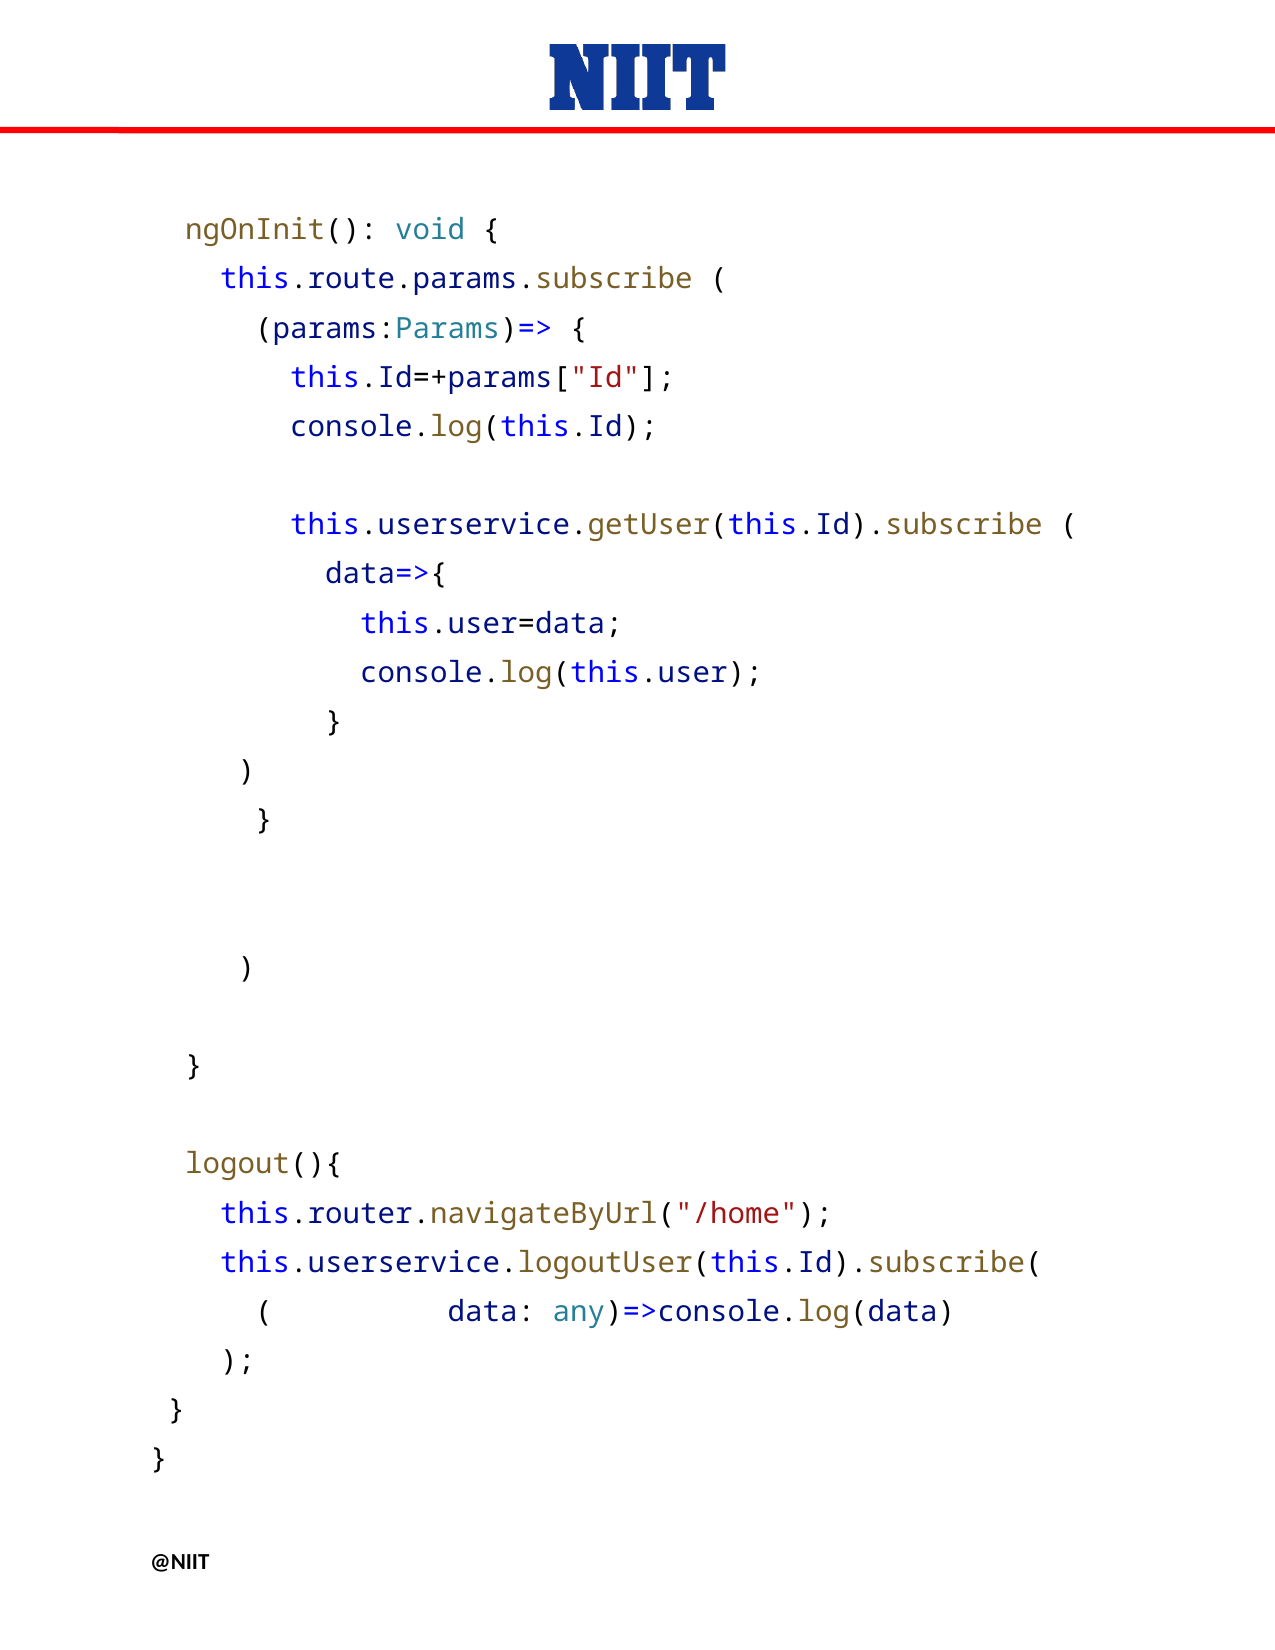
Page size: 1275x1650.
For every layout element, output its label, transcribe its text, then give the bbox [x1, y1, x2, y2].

text console.log(this.user); [150, 642, 1125, 691]
text } [150, 1379, 1125, 1428]
text this.router.navigateByUrl("/home"); [150, 1182, 1125, 1232]
text this.user=data; [150, 592, 1125, 642]
text logout(){ [150, 1133, 1125, 1182]
text } [150, 691, 1125, 740]
text ngOnInit(): void { [150, 199, 1125, 248]
text this.Id=+params["Id"]; [150, 347, 1125, 396]
text } [150, 789, 1125, 838]
text } [150, 1428, 1125, 1477]
text this.userservice.logoutUser(this.Id).subscribe( [150, 1232, 1125, 1281]
text console.log(this.Id); [150, 396, 1125, 445]
text ) [150, 937, 1125, 986]
text ) [150, 740, 1125, 789]
text } [150, 1035, 1125, 1084]
text ( data: any)=>console.log(data) [150, 1281, 1125, 1330]
text data=>{ [150, 543, 1125, 592]
picture [549, 44, 726, 110]
text (params:Params)=> { [150, 297, 1125, 347]
text this.userservice.getUser(this.Id).subscribe ( [150, 494, 1125, 543]
text this.route.params.subscribe ( [150, 248, 1125, 297]
text ); [150, 1330, 1125, 1379]
